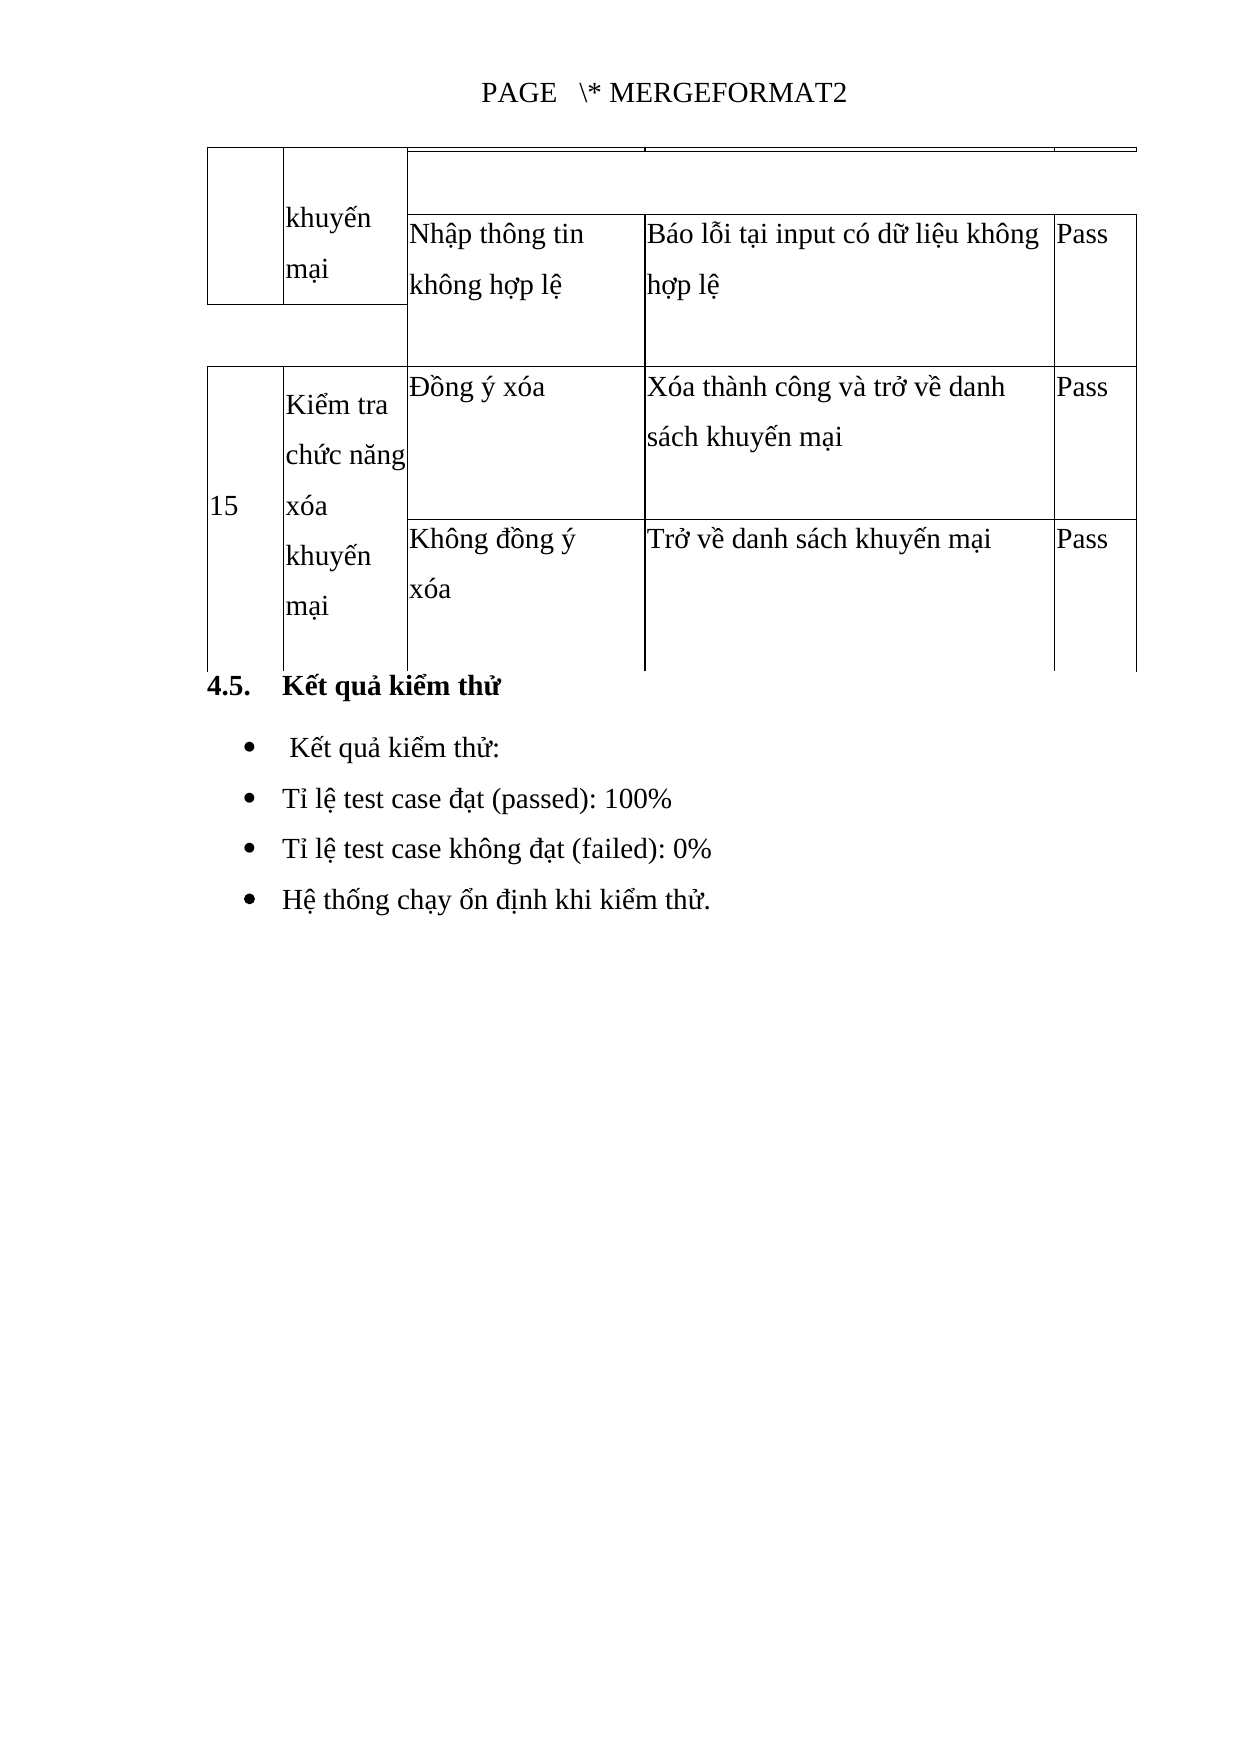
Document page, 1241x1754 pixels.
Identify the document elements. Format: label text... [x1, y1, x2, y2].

table_cell Pass [1055, 520, 1136, 609]
table_cell Xóa thành công và trở về danh sách khuyến mại [646, 367, 1054, 518]
list Tỉ lệ test case không đạt (failed): 0% [244, 831, 1122, 865]
list Hệ thống chạy ổn định khi kiểm thử. [244, 882, 1122, 915]
table_cell 15 [208, 367, 283, 609]
table_cell Pass [1055, 215, 1136, 366]
table_cell Kiểm tra chức năng xóa khuyến mại [284, 367, 407, 609]
table_cell 14 [208, 148, 283, 303]
table_cell Đồng ý xóa [408, 367, 644, 518]
list Kết quả kiểm thử: [244, 731, 1122, 764]
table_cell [284, 148, 407, 303]
table_cell Pass [1055, 367, 1136, 518]
table_cell Nhập thông tin không hợp lệ [408, 215, 644, 366]
list Kết quả kiểm thử [207, 668, 1122, 701]
table_cell Trở về danh sách khuyến mại [646, 520, 1054, 609]
list Tỉ lệ test case đạt (passed): 100% [244, 781, 1122, 814]
table_cell Báo lỗi tại input có dữ liệu không hợp lệ [646, 215, 1054, 366]
table_cell Không đồng ý xóa [408, 520, 644, 609]
